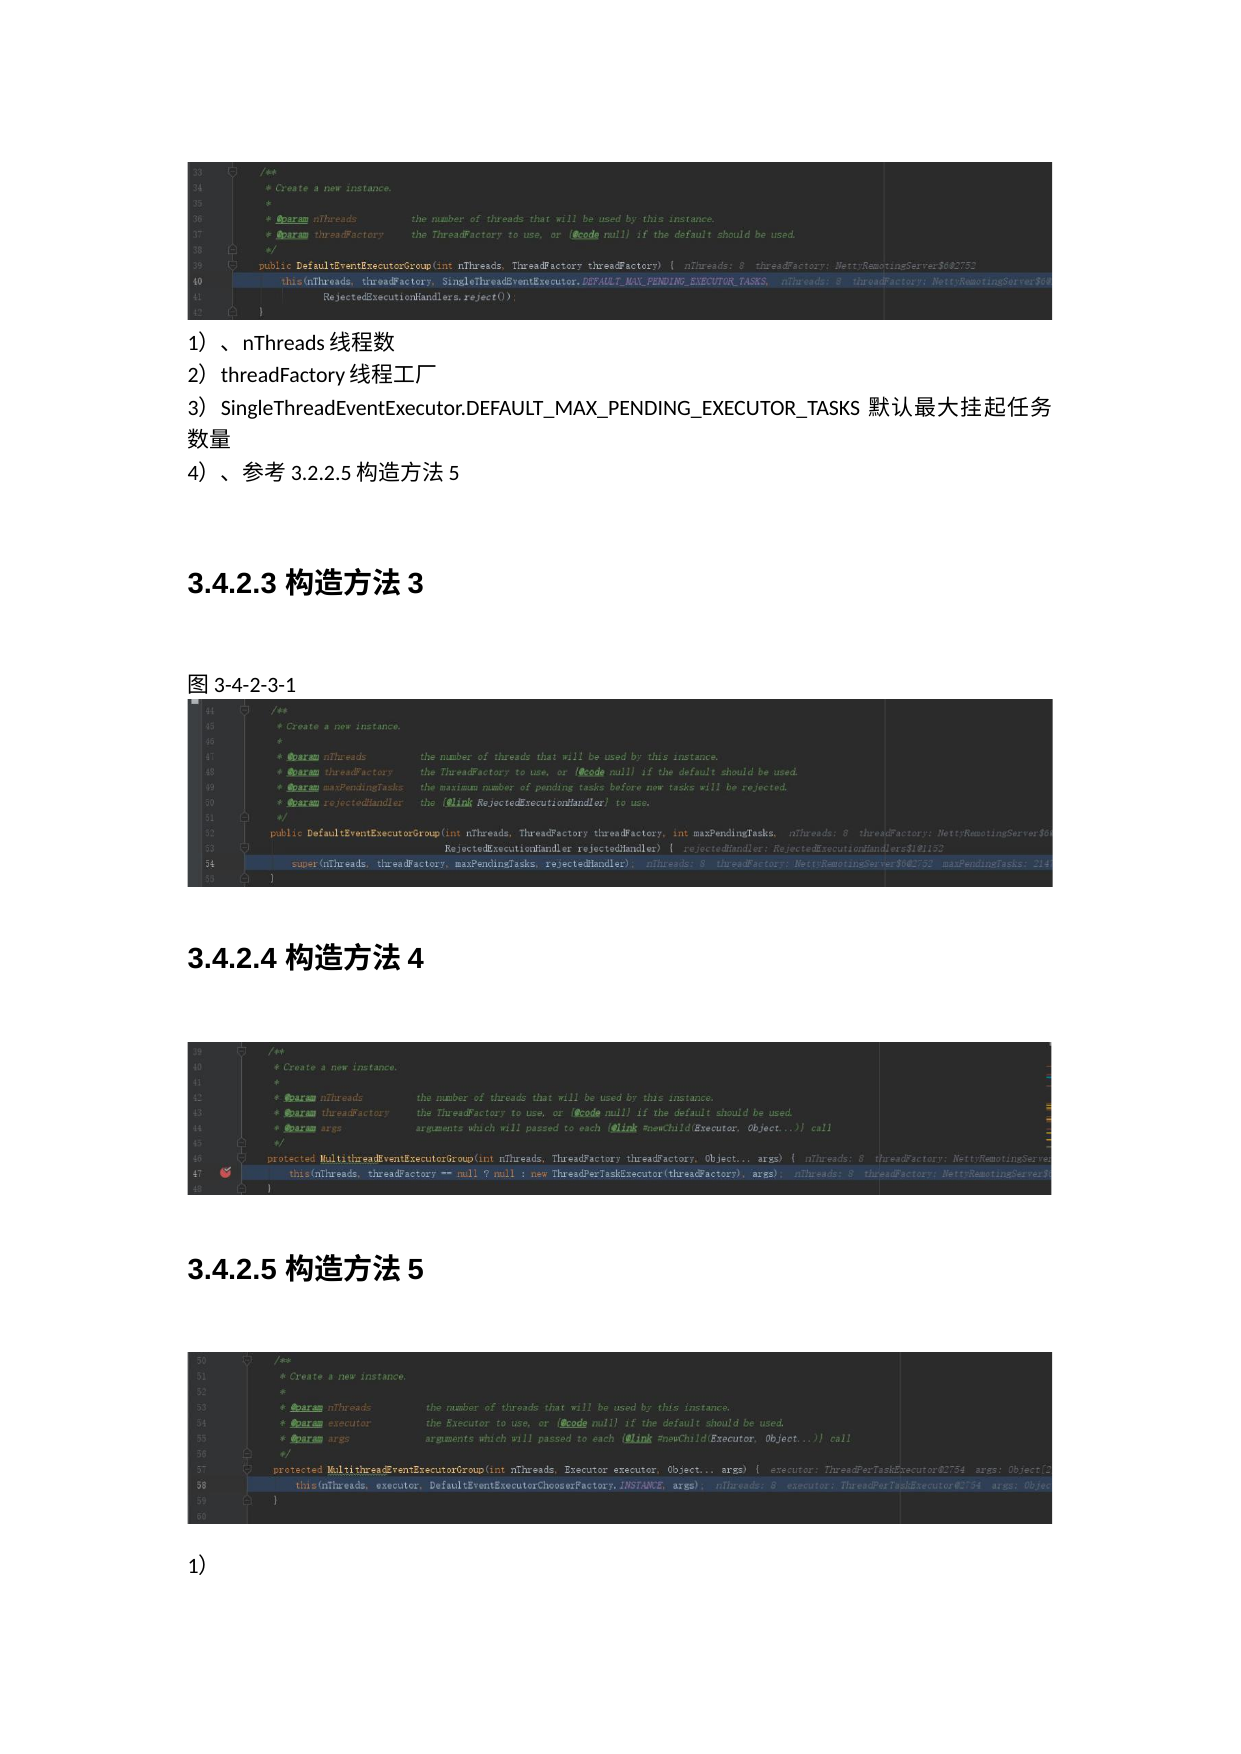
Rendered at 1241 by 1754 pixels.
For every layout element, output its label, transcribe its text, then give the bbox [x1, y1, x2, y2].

list SingleThreadEventExecutor.DEFAULT_MAX_PENDING_EXECUTOR_TASKS 默认最大挂起任务数量 [187, 389, 1053, 454]
picture [187, 1042, 1052, 1195]
picture [187, 1352, 1053, 1524]
text 1） [187, 1547, 1053, 1580]
text 图3-4-2-3-1 [187, 667, 1053, 699]
picture [187, 162, 1053, 320]
list threadFactory线程工厂 [187, 357, 1053, 389]
subtitle 3.4.2.5 构造方法5 [187, 1234, 1053, 1299]
subtitle 3.4.2.4 构造方法4 [187, 924, 1053, 989]
subtitle 3.4.2.3 构造方法3 [187, 549, 1053, 614]
picture [187, 699, 1053, 887]
list 、参考3.2.2.5 构造方法5 [187, 454, 1053, 487]
list 、nThreads线程数 [187, 324, 1053, 357]
